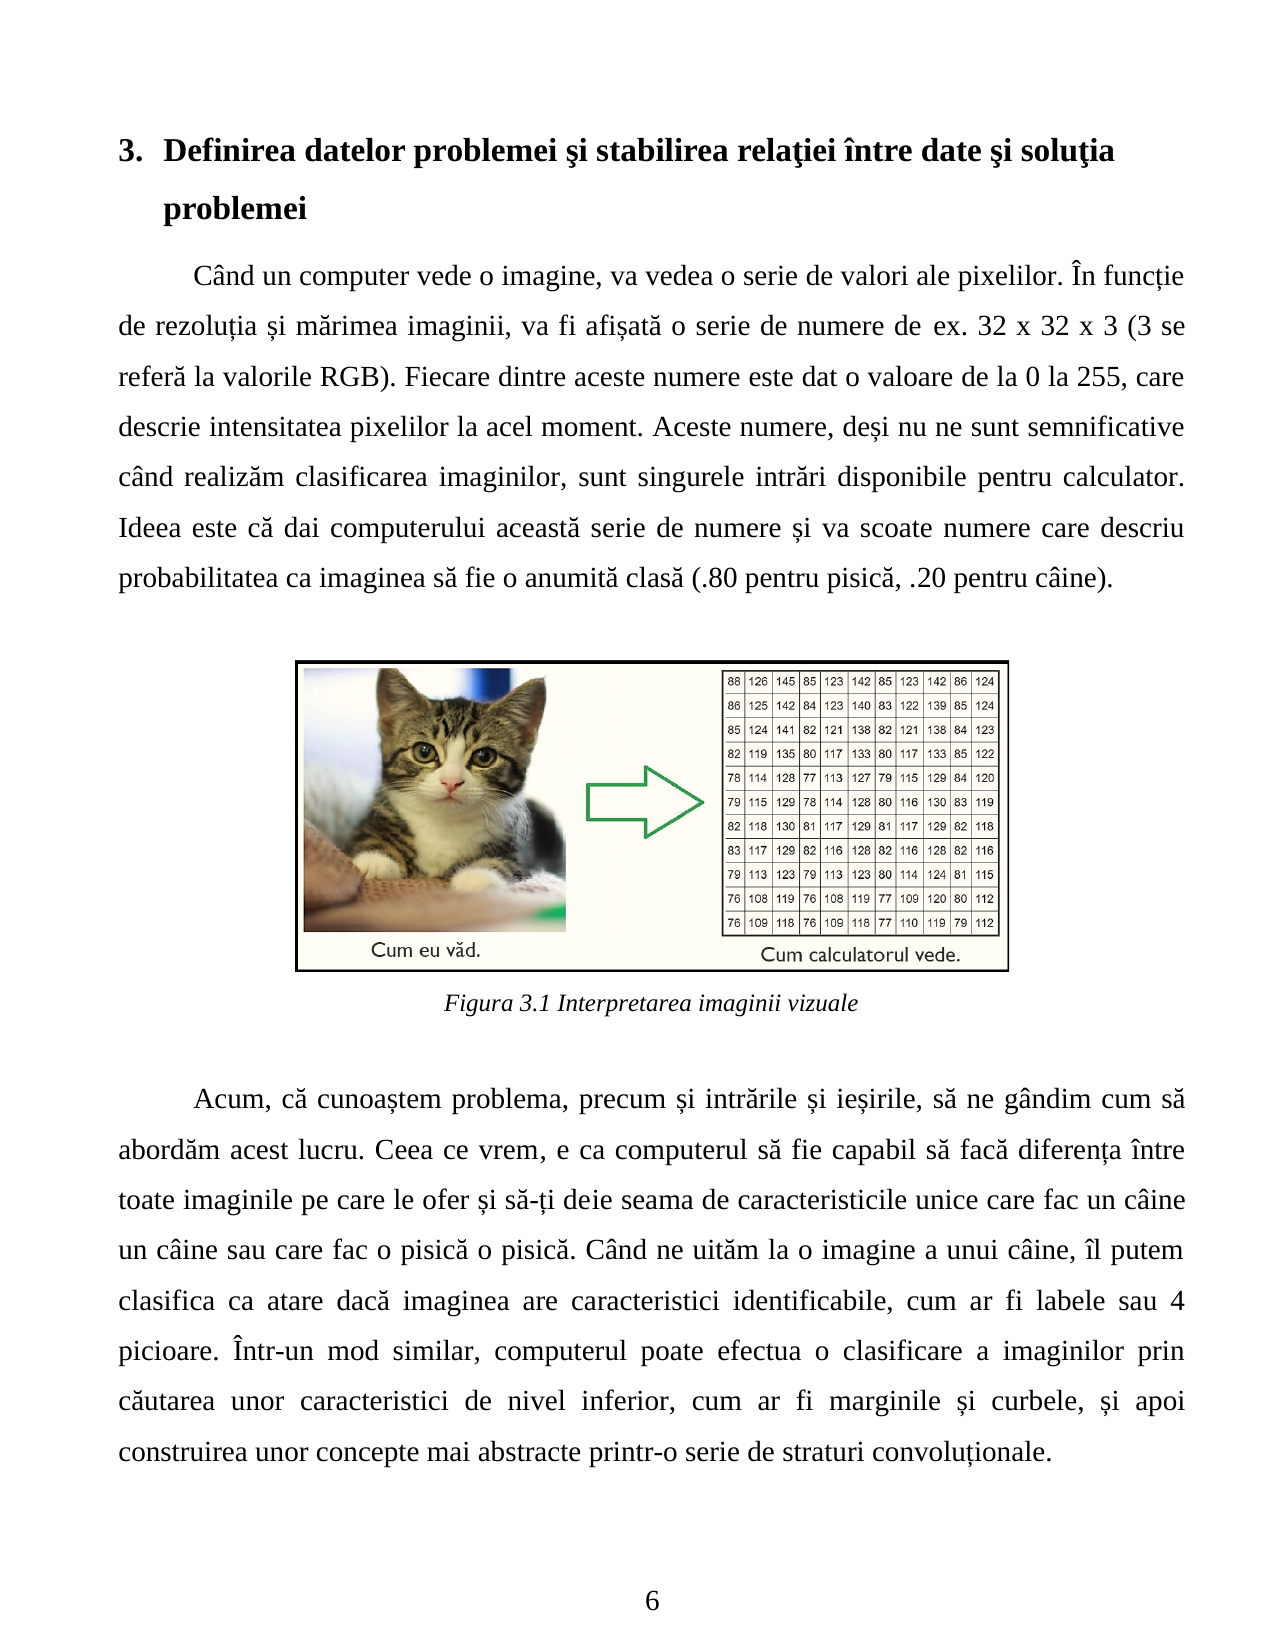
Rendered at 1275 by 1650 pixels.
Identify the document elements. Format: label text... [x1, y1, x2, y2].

picture [295, 660, 1010, 972]
text Acum, că cunoaștem problema, precum și intrările și ieșirile, să ne gândim cum să abordăm acest lucru. Ceea ce vrem, e ca computerul să fie capabil să facă diferența între toate imaginile pe care le ofer și să-ți deie seama de caracteristicile unice care fac un câine un câine sau care fac o pisică o pisică. Când ne uităm la o imagine a unui câine, îl putem clasifica ca atare dacă imaginea are caracteristici identificabile, cum ar fi labele sau 4 picioare. Într-un mod similar, computerul poate efectua o clasificare a imaginilor prin căutarea unor caracteristici de nivel inferior, cum ar fi marginile și curbele, și apoi construirea unor concepte mai abstracte printr-o serie de straturi convoluționale. [118, 1082, 1186, 1467]
title Figura 3.1 Interpretarea imaginii vizuale [118, 988, 1186, 1017]
subtitle Definirea datelor problemei şi stabilirea relaţiei între date şi soluţia problemei [118, 131, 1186, 226]
text Când un computer vede o imagine, va vedea o serie de valori ale pixelilor. În funcție de rezoluția și mărimea imaginii, va fi afișată o serie de numere de ex. 32 x 32 x 3 (3 se referă la valorile RGB). Fiecare dintre aceste numere este dat o valoare de la 0 la 255, care descrie intensitatea pixelilor la acel moment. Aceste numere, deși nu ne sunt semnificative când realizăm clasificarea imaginilor, sunt singurele intrări disponibile pentru calculator. Ideea este că dai computerului această serie de numere și va scoate numere care descriu probabilitatea ca imaginea să fie o anumită clasă (.80 pentru pisică, .20 pentru câine). [118, 258, 1186, 593]
